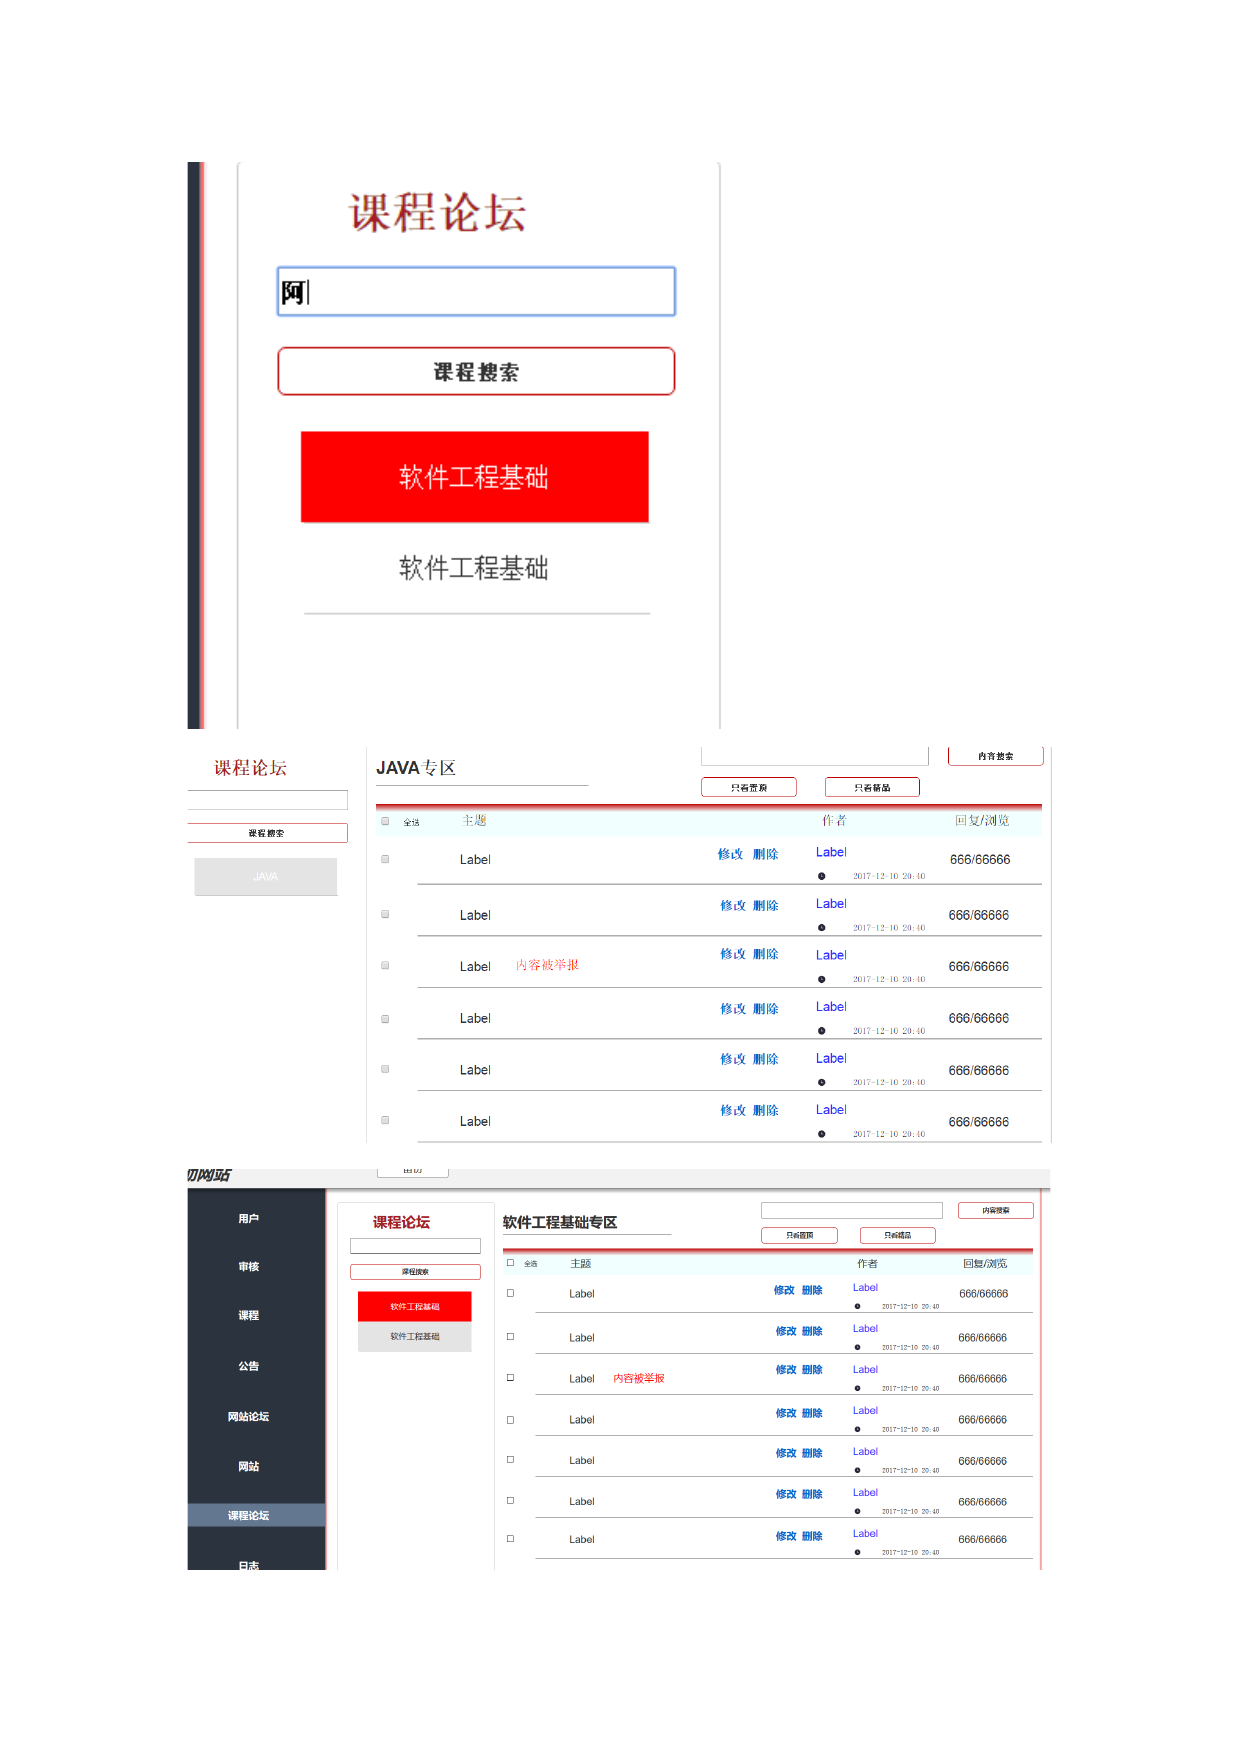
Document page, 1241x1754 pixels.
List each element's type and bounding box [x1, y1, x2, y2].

picture [187, 162, 732, 729]
picture [187, 747, 1052, 1143]
picture [187, 1169, 1051, 1570]
